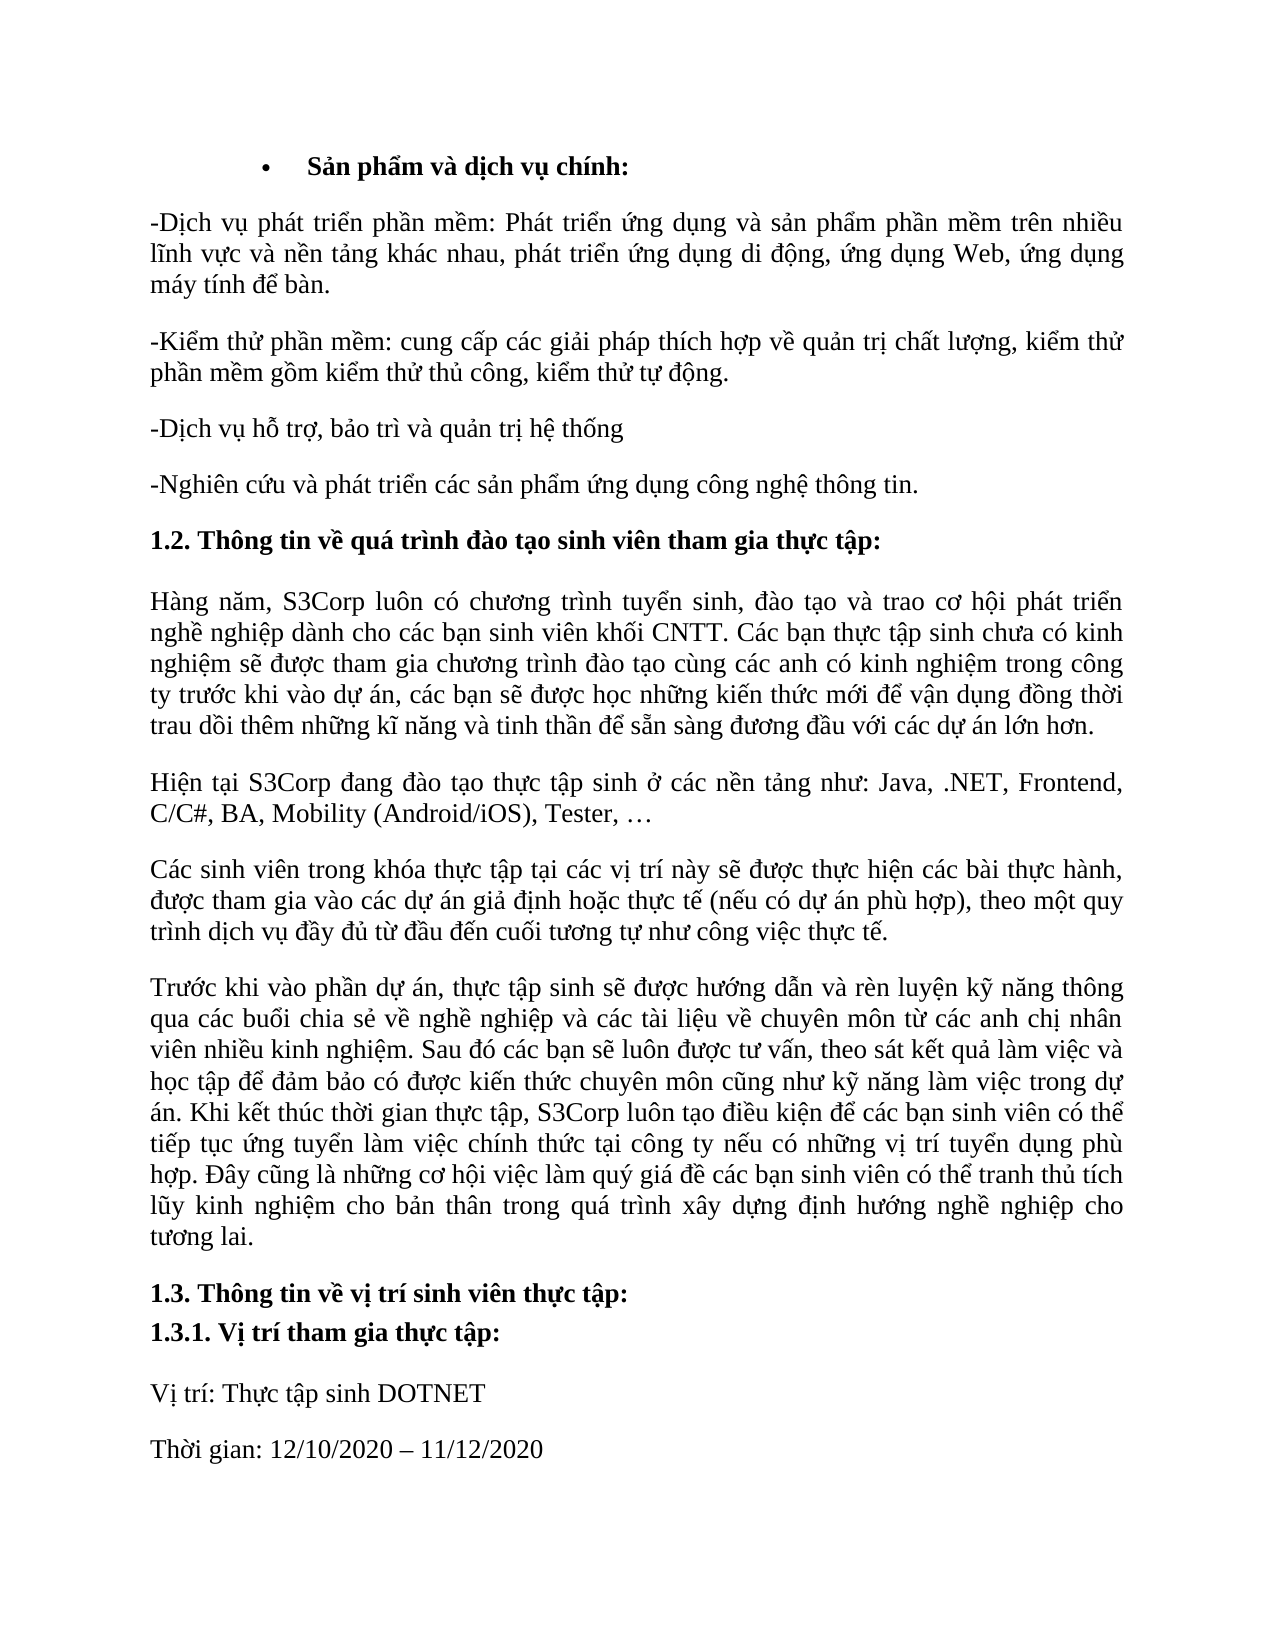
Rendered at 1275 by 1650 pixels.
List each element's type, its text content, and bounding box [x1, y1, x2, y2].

text Thời gian: 12/10/2020 – 11/12/2020 [150, 1433, 1125, 1464]
text -Kiểm thử phần mềm: cung cấp các giải pháp thích hợp về quản trị chất lượng, kiểm thử phần mềm gồm kiểm thử thủ công, kiểm thử tự động. [150, 324, 1125, 387]
subtitle 1.2. Thông tin về quá trình đào tạo sinh viên tham gia thực tập: [150, 524, 1125, 555]
text Trước khi vào phần dự án, thực tập sinh sẽ được hướng dẫn và rèn luyện kỹ năng thông qua các buổi chia sẻ về nghề nghiệp và các tài liệu về chuyên môn từ các anh chị nhân viên nhiều kinh nghiệm. Sau đó các bạn sẽ luôn được tư vấn, theo sát kết quả làm việc và học tập để đảm bảo có được kiến thức chuyên môn cũng như kỹ năng làm việc trong dự án. Khi kết thúc thời gian thực tập, S3Corp luôn tạo điều kiện để các bạn sinh viên có thể tiếp tục ứng tuyển làm việc chính thức tại công ty nếu có những vị trí tuyển dụng phù hợp. Đây cũng là những cơ hội việc làm quý giá đề các bạn sinh viên có thể tranh thủ tích lũy kinh nghiệm cho bản thân trong quá trình xây dựng định hướng nghề nghiệp cho tương lai. [150, 971, 1125, 1252]
text -Dịch vụ hỗ trợ, bảo trì và quản trị hệ thống [150, 412, 1125, 443]
text Hiện tại S3Corp đang đào tạo thực tập sinh ở các nền tảng như: Java, .NET, Frontend, C/C#, BA, Mobility (Android/iOS), Tester, … [150, 766, 1125, 828]
text Vị trí: Thực tập sinh DOTNET [150, 1377, 1125, 1408]
subtitle 1.3.1. Vị trí tham gia thực tập: [150, 1317, 1125, 1348]
text -Dịch vụ phát triển phần mềm: Phát triển ứng dụng và sản phẩm phần mềm trên nhiều lĩnh vực và nền tảng khác nhau, phát triển ứng dụng di động, ứng dụng Web, ứng dụng máy tính để bàn. [150, 206, 1125, 299]
text -Nghiên cứu và phát triển các sản phẩm ứng dụng công nghệ thông tin. [150, 468, 1125, 499]
subtitle 1.3. Thông tin về vị trí sinh viên thực tập: [150, 1277, 1125, 1308]
list Sản phẩm và dịch vụ chính: [262, 150, 1125, 181]
text Các sinh viên trong khóa thực tập tại các vị trí này sẽ được thực hiện các bài thực hành, được tham gia vào các dự án giả định hoặc thực tế (nếu có dự án phù hợp), theo một quy trình dịch vụ đầy đủ từ đầu đến cuối tương tự như công việc thực tế. [150, 853, 1125, 946]
text Hàng năm, S3Corp luôn có chương trình tuyển sinh, đào tạo và trao cơ hội phát triển nghề nghiệp dành cho các bạn sinh viên khối CNTT. Các bạn thực tập sinh chưa có kinh nghiệm sẽ được tham gia chương trình đào tạo cùng các anh có kinh nghiệm trong công ty trước khi vào dự án, các bạn sẽ được học những kiến thức mới để vận dụng đồng thời trau dồi thêm những kĩ năng và tinh thần để sẵn sàng đương đầu với các dự án lớn hơn. [150, 585, 1125, 741]
